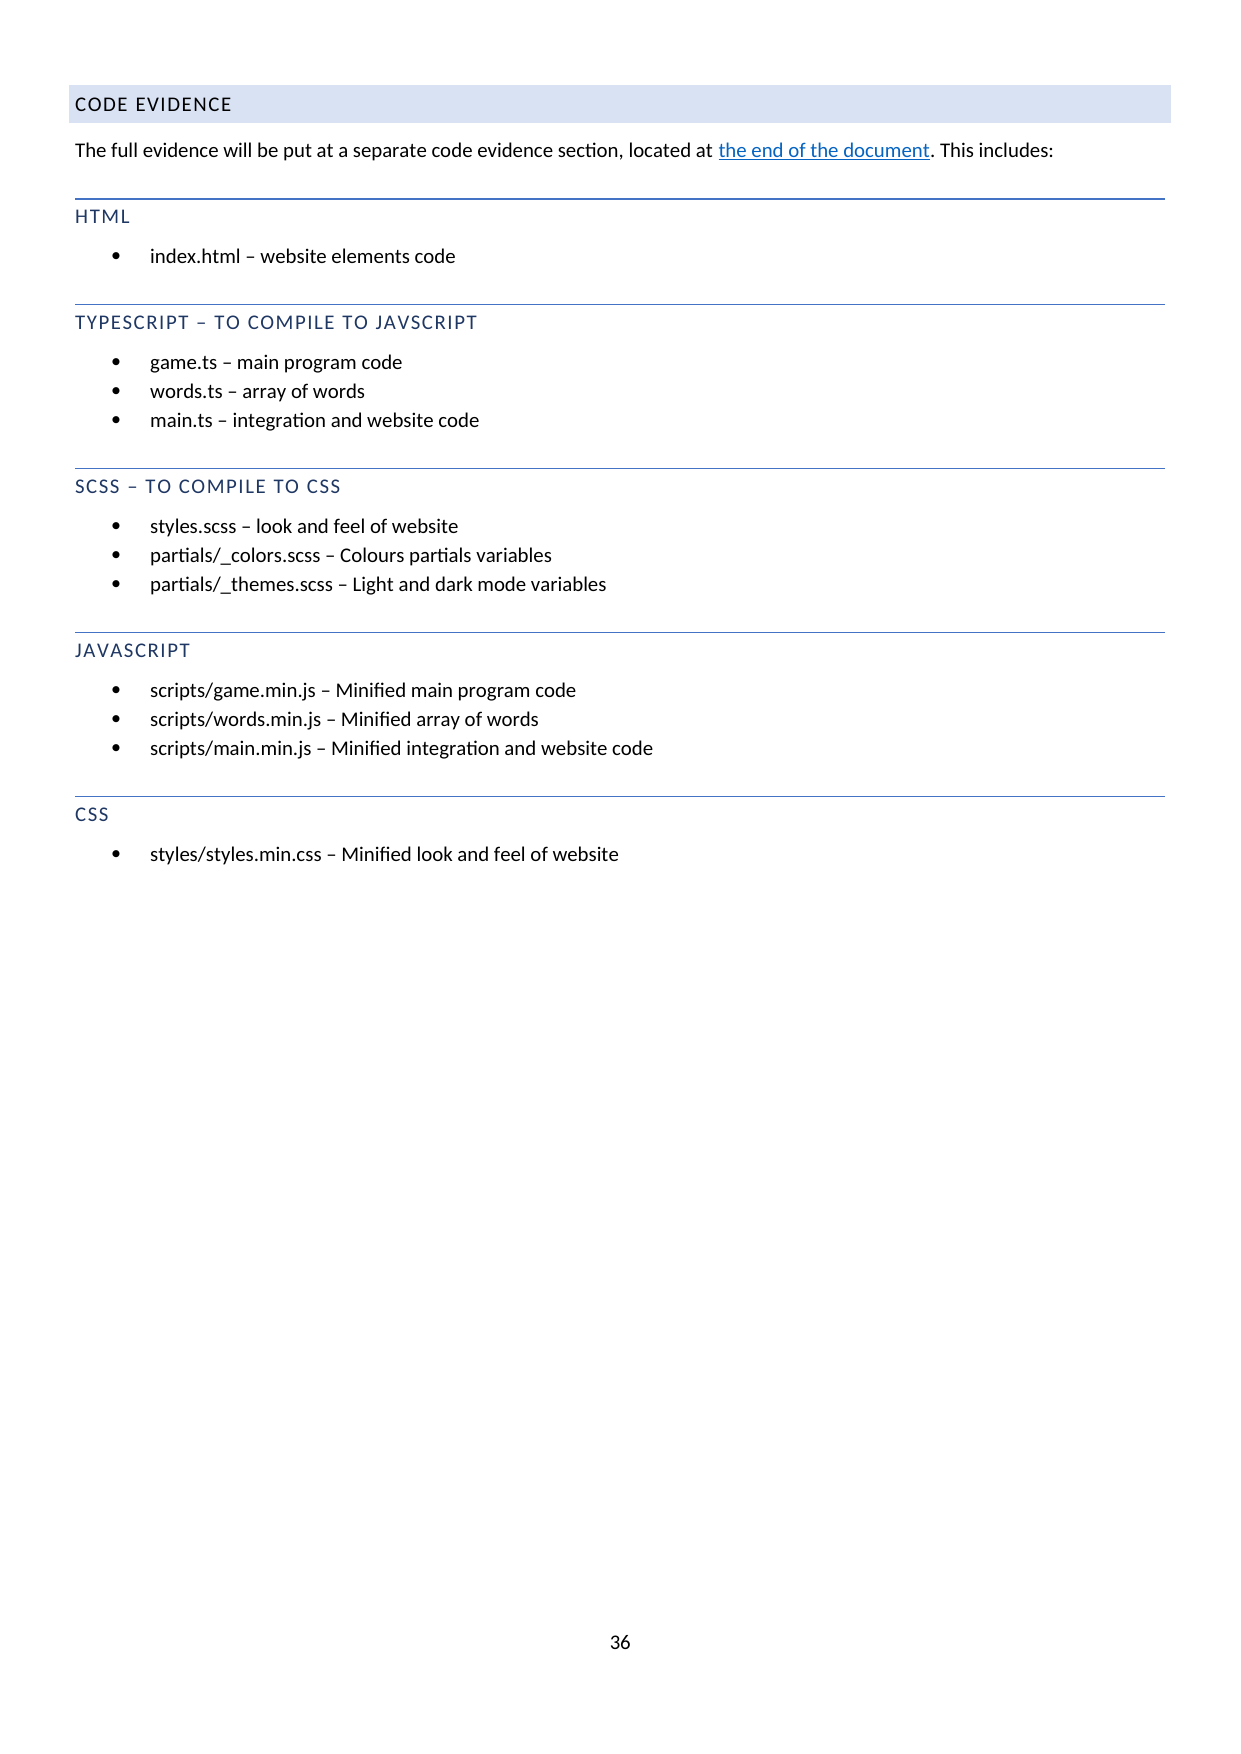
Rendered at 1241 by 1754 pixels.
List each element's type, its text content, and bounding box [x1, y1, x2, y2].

list game.ts – main program code [112, 349, 1165, 374]
subtitle HTML [75, 200, 1165, 229]
list main.ts – integration and website code [112, 407, 1165, 433]
list styles.scss – look and feel of website [112, 513, 1165, 538]
list scripts/game.min.js – Minified main program code [112, 677, 1165, 702]
list partials/_themes.scss – Light and dark mode variables [112, 571, 1165, 597]
list scripts/main.min.js – Minified integration and website code [112, 735, 1165, 761]
list styles/styles.min.css – Minified look and feel of website [112, 841, 1165, 867]
subtitle Code Evidence [75, 92, 1165, 117]
list index.html – website elements code [112, 243, 1165, 269]
text The full evidence will be put at a separate code evidence section, located at the end of the document. This includes: [75, 137, 1165, 163]
subtitle SCSS – To compile to css [75, 469, 1165, 499]
list words.ts – array of words [112, 378, 1165, 403]
subtitle Javascript [75, 633, 1165, 663]
subtitle CSS [75, 797, 1165, 827]
subtitle Typescript – to compile to Javscript [75, 305, 1165, 335]
list partials/_colors.scss – Colours partials variables [112, 542, 1165, 568]
list scripts/words.min.js – Minified array of words [112, 706, 1165, 732]
